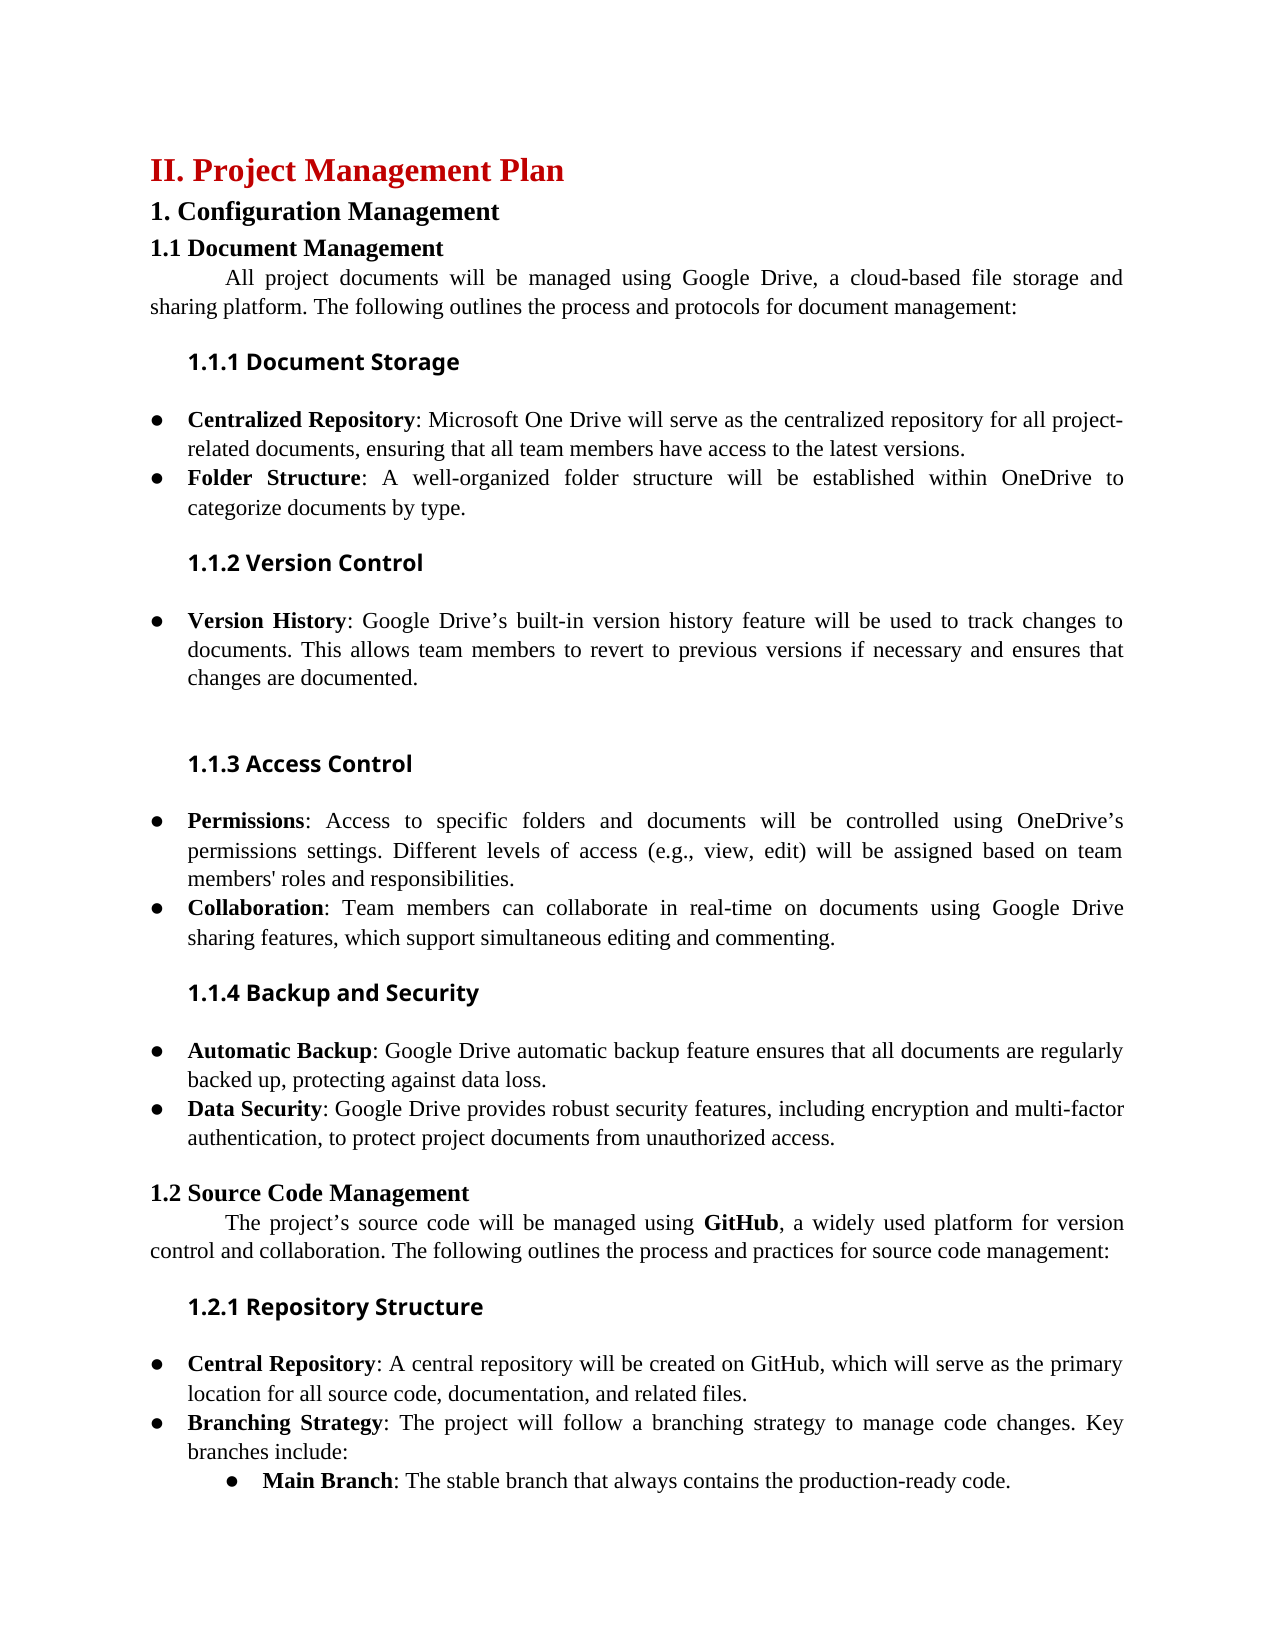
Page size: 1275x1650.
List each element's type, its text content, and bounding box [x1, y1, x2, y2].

text All project documents will be managed using Google Drive, a cloud-based file storage and sharing platform. The following outlines the process and protocols for document management: [150, 264, 1125, 319]
subtitle 1.1.1 Document Storage [150, 346, 1125, 377]
subtitle 1.2.1 Repository Structure [150, 1291, 1125, 1322]
list Centralized Repository: Microsoft One Drive will serve as the centralized repository for all project-related documents, ensuring that all team members have access to the latest versions. [150, 405, 1125, 461]
list Main Branch: The stable branch that always contains the production-ready code. [225, 1467, 1125, 1495]
list Automatic Backup: Google Drive automatic backup feature ensures that all documents are regularly backed up, protecting against data loss. [150, 1036, 1125, 1092]
subtitle 1.1.4 Backup and Security [150, 977, 1125, 1008]
list Version History: Google Drive’s built-in version history feature will be used to track changes to documents. This allows team members to revert to previous versions if necessary and ensures that changes are documented. [150, 606, 1125, 691]
list Collaboration: Team members can collaborate in real-time on documents using Google Drive sharing features, which support simultaneous editing and commenting. [150, 893, 1125, 950]
subtitle 1.1.2 Version Control [150, 547, 1125, 578]
subtitle 1.1 Document Management [150, 233, 1125, 262]
list Permissions: Access to specific folders and documents will be controlled using OneDrive’s permissions settings. Different levels of access (e.g., view, edit) will be assigned based on team members' roles and responsibilities. [150, 807, 1125, 891]
text The project’s source code will be managed using GitHub, a widely used platform for version control and collaboration. The following outlines the process and practices for source code management: [150, 1209, 1125, 1264]
list Branching Strategy: The project will follow a branching strategy to manage code changes. Key branches include: [150, 1408, 1125, 1464]
list Folder Structure: A well-organized folder structure will be established within OneDrive to categorize documents by type. [150, 463, 1125, 520]
list Central Repository: A central repository will be created on GitHub, which will serve as the primary location for all source code, documentation, and related files. [150, 1349, 1125, 1406]
list Data Security: Google Drive provides robust security features, including encryption and multi-factor authentication, to protect project documents from unauthorized access. [150, 1094, 1125, 1151]
subtitle 1.1.3 Access Control [150, 748, 1125, 779]
subtitle 1.2 Source Code Management [150, 1178, 1125, 1207]
subtitle 1. Configuration Management [150, 196, 1125, 227]
subtitle II. Project Management Plan [150, 150, 1125, 188]
